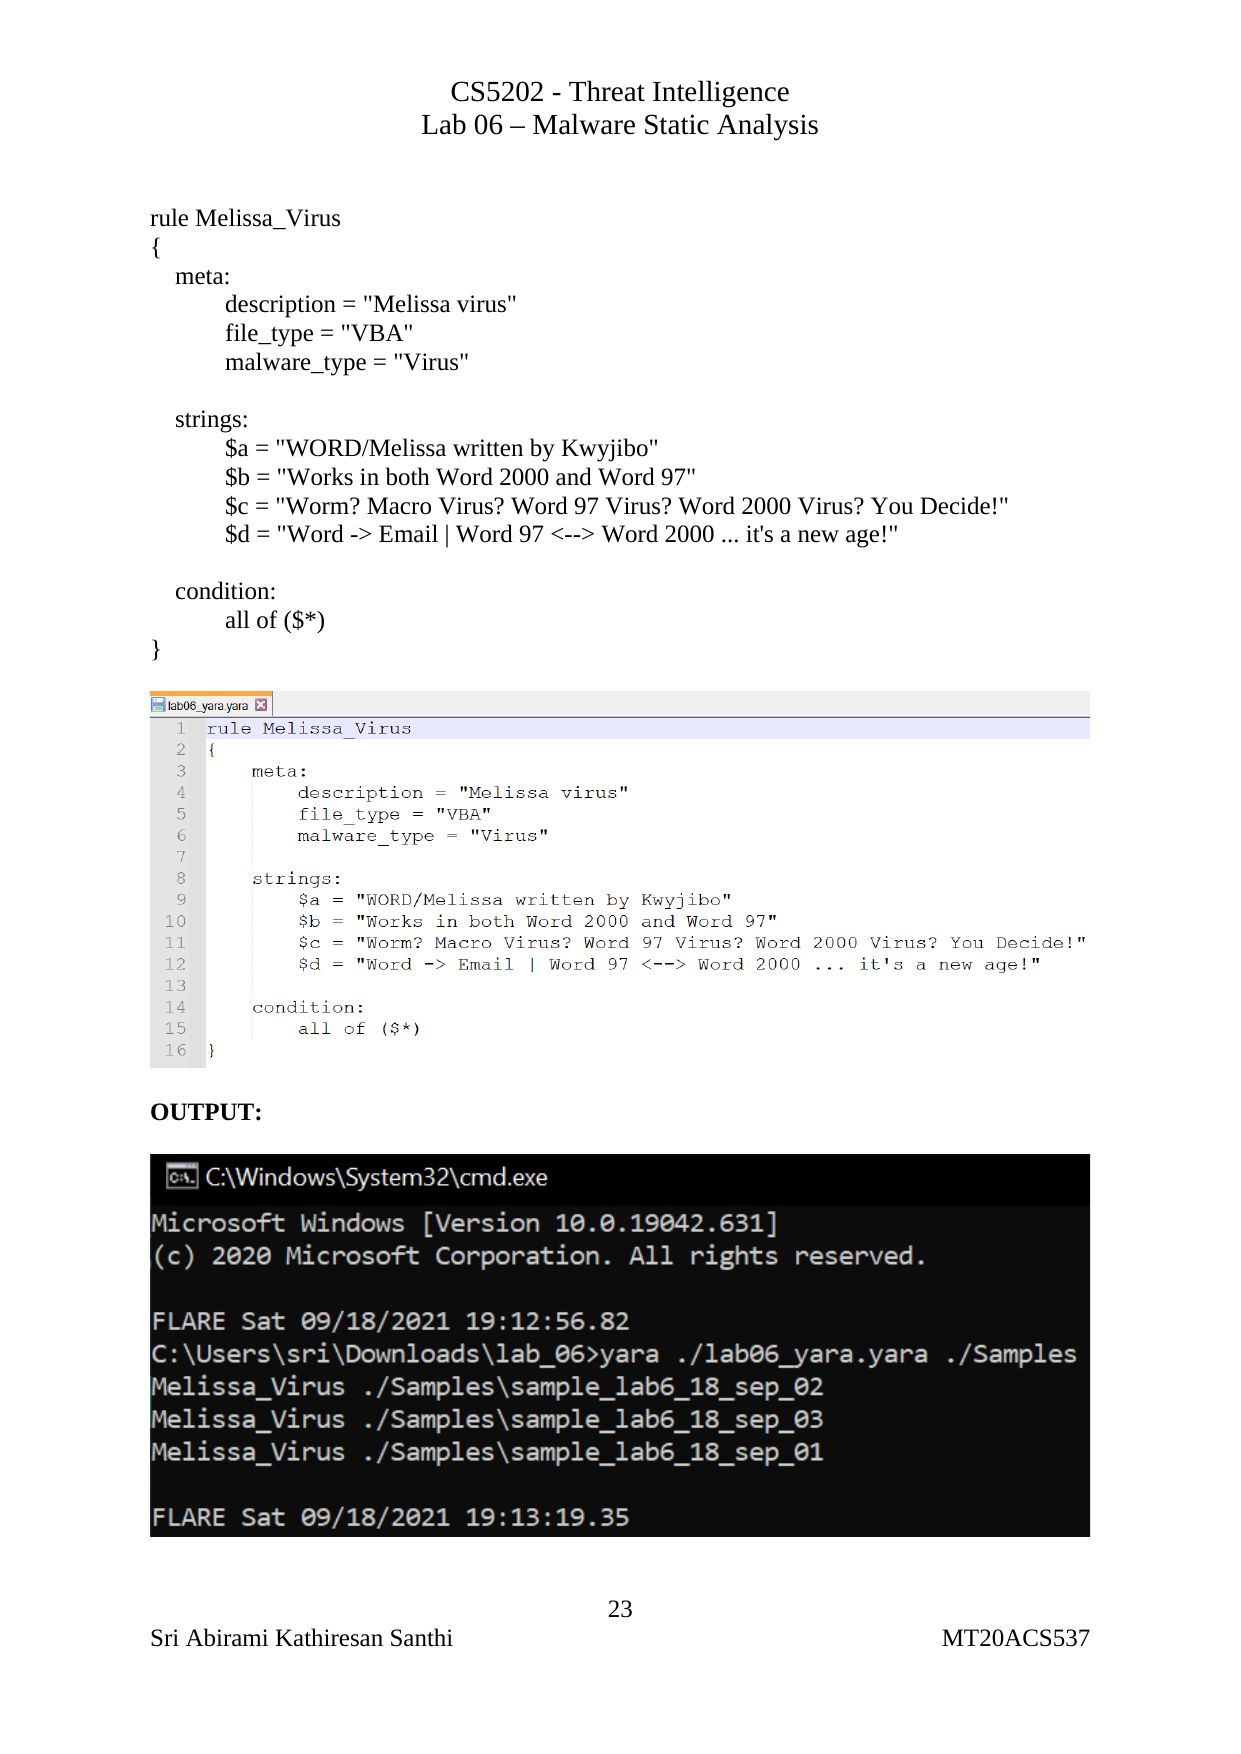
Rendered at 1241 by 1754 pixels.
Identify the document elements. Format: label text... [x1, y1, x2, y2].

picture [150, 1154, 1091, 1537]
text $a = "WORD/Melissa written by Kwyjibo" [150, 433, 1090, 462]
text file_type = "VBA" [150, 318, 1090, 347]
text condition: [150, 576, 1090, 605]
picture [150, 691, 1091, 1068]
text rule Melissa_Virus [150, 203, 1090, 232]
text { [150, 232, 1090, 261]
text all of ($*) [150, 605, 1090, 634]
text description = "Melissa virus" [150, 289, 1090, 318]
text strings: [150, 404, 1090, 433]
text meta: [150, 261, 1090, 289]
text $c = "Worm? Macro Virus? Word 97 Virus? Word 2000 Virus? You Decide!" [150, 491, 1090, 519]
text $b = "Works in both Word 2000 and Word 97" [150, 462, 1090, 491]
text OUTPUT: [150, 1097, 1090, 1125]
text } [150, 634, 1090, 662]
text $d = "Word -> Email | Word 97 <--> Word 2000 ... it's a new age!" [150, 519, 1090, 548]
text malware_type = "Virus" [150, 347, 1090, 376]
